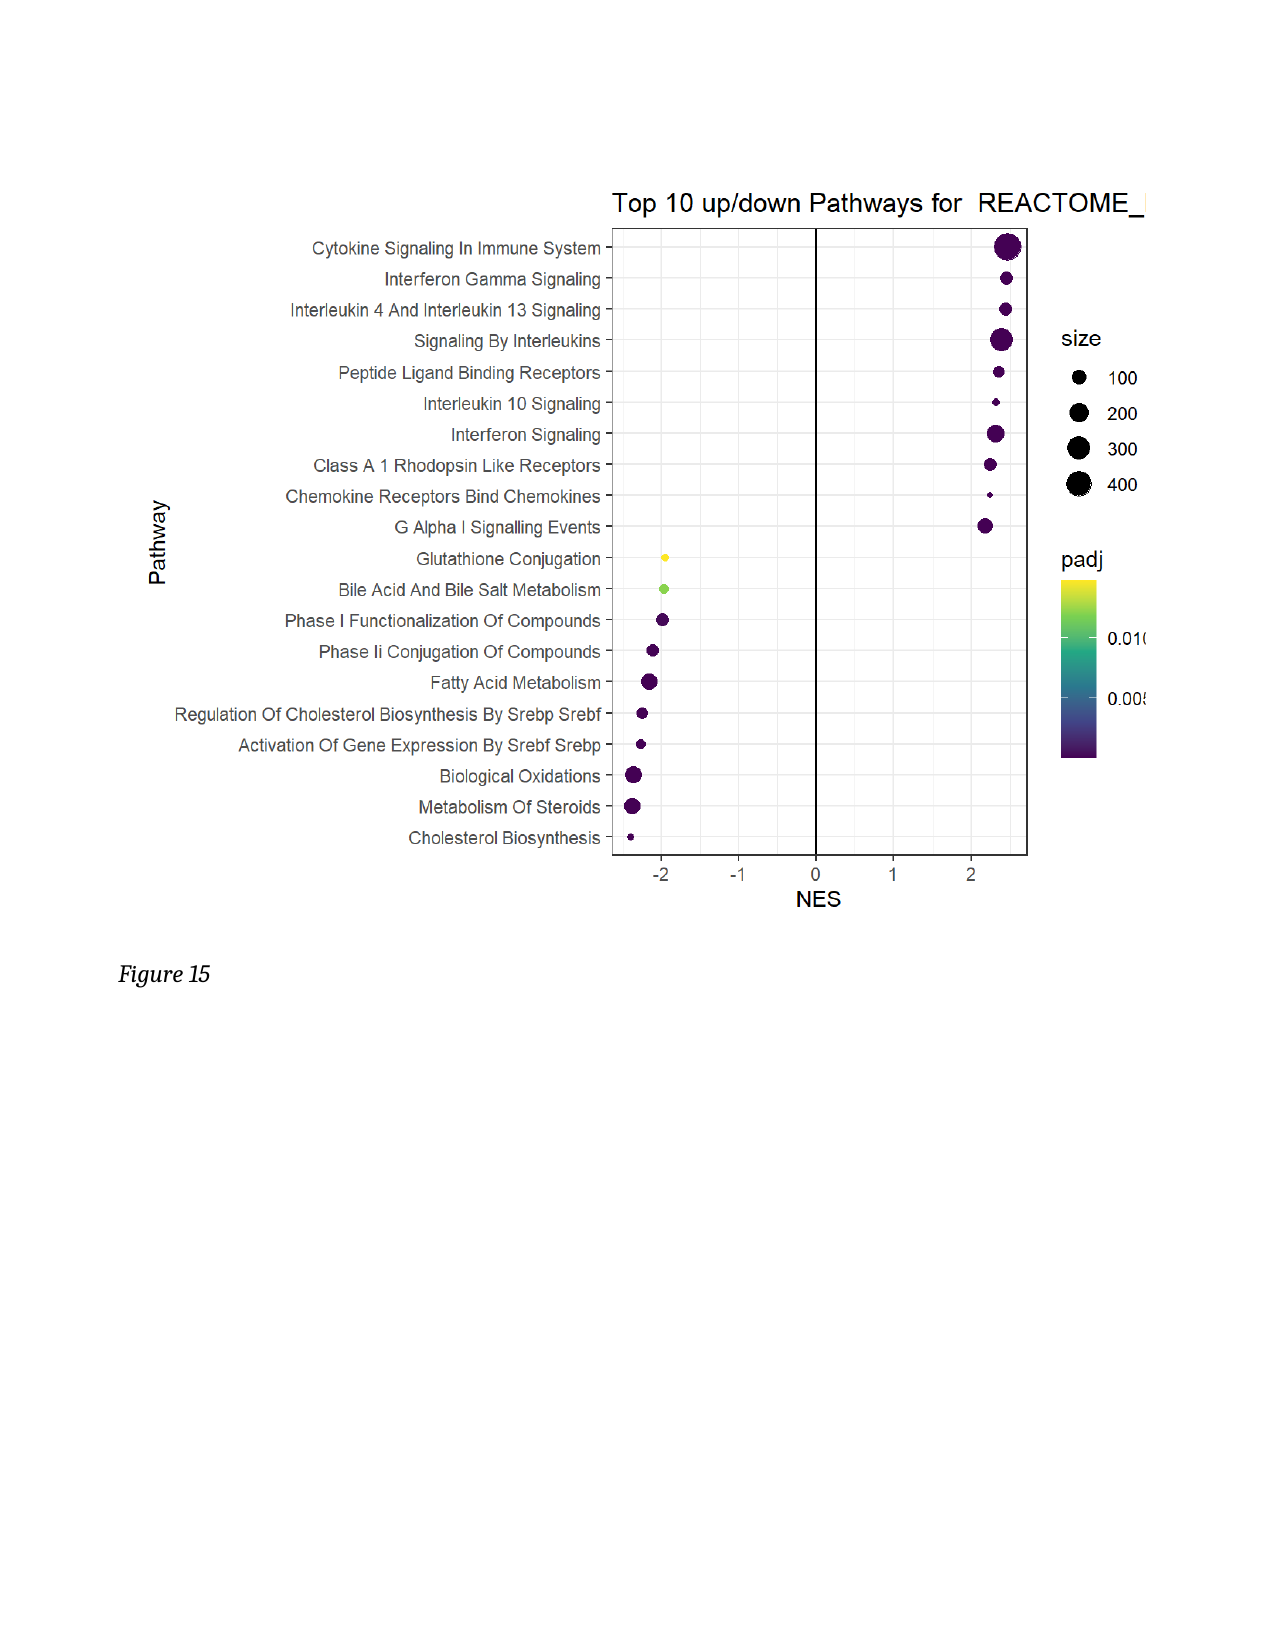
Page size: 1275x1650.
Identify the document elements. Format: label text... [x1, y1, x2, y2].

table_header Figure 15 [107, 177, 1146, 1001]
picture [137, 181, 1146, 922]
